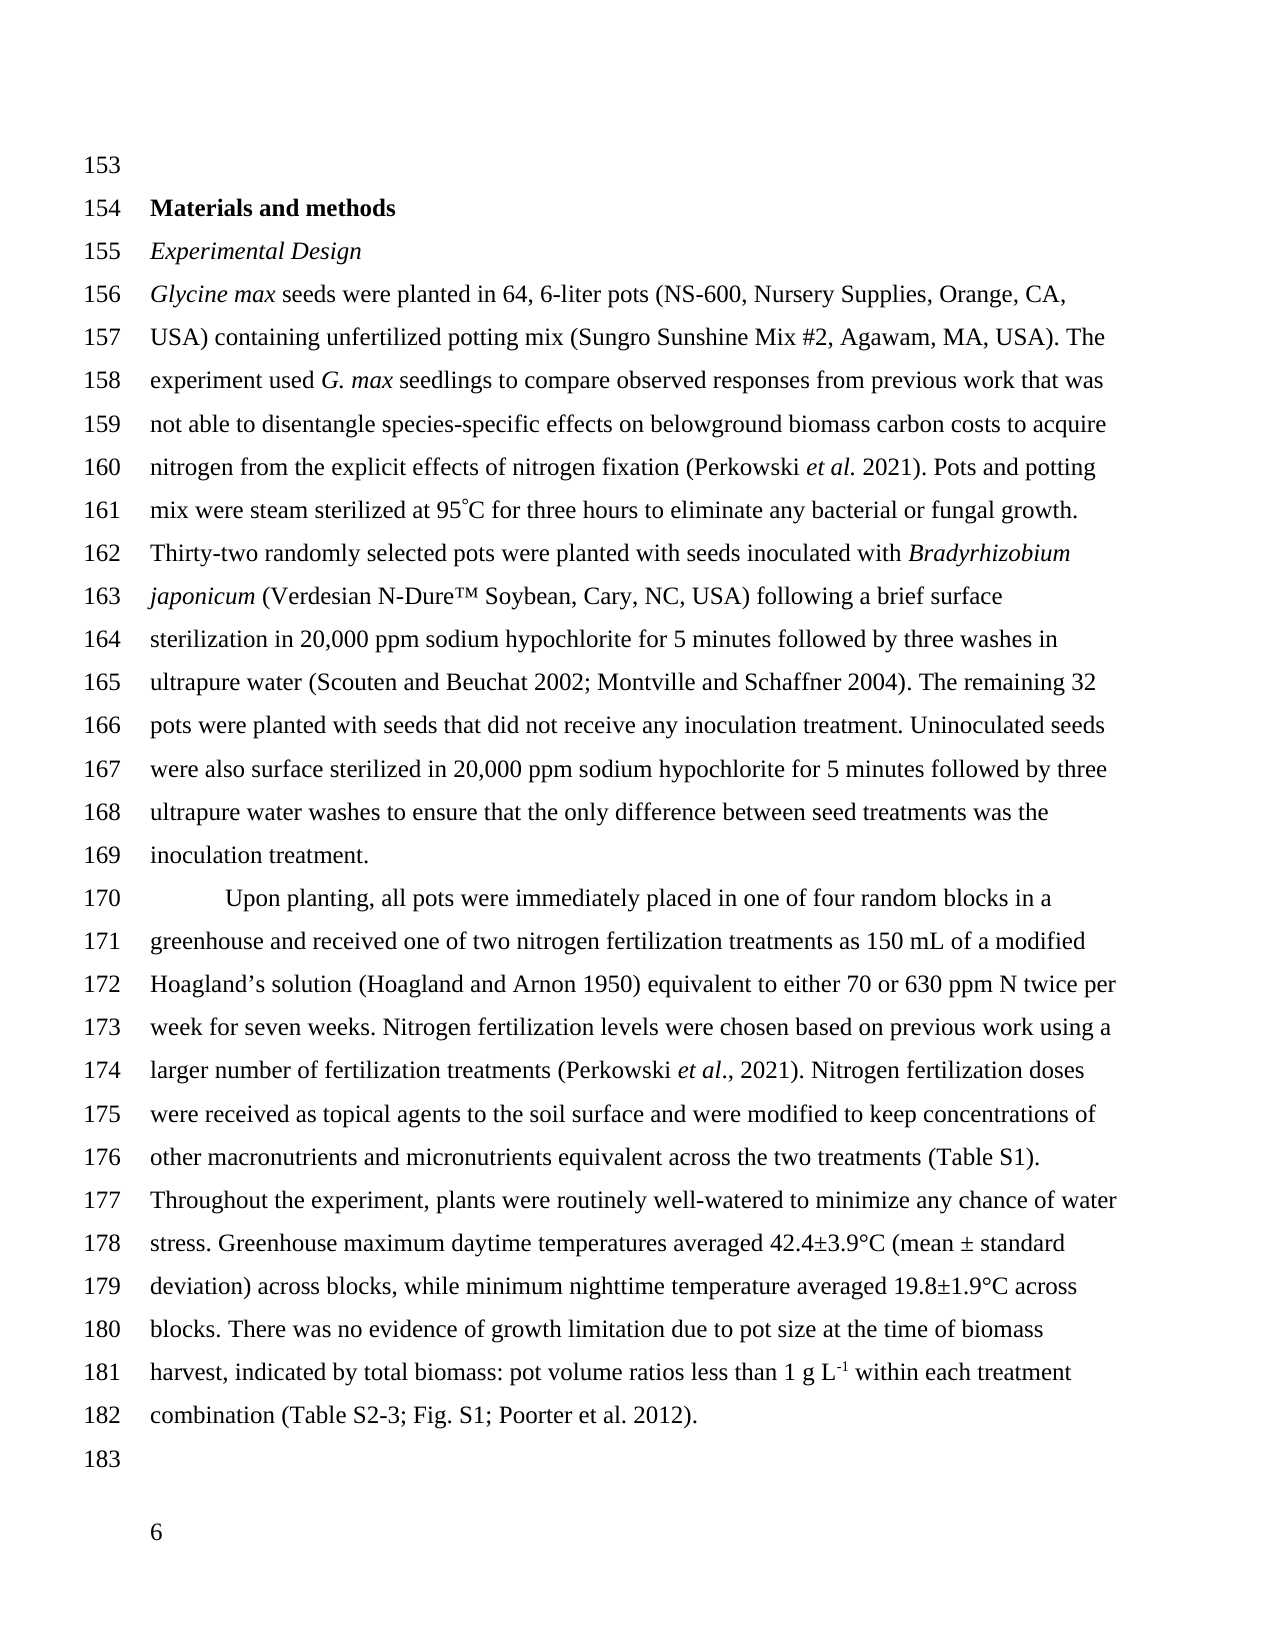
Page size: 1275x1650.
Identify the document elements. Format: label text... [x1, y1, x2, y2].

text Glycine max seeds were planted in 64, 6-liter pots (NS-600, Nursery Supplies, Orange, CA, USA) containing unfertilized potting mix (Sungro Sunshine Mix #2, Agawam, MA, USA). The experiment used G. max seedlings to compare observed responses from previous work that was not able to disentangle species-specific effects on belowground biomass carbon costs to acquire nitrogen from the explicit effects of nitrogen fixation (Perkowski et al. 2021). Pots and potting mix were steam sterilized at 95C for three hours to eliminate any bacterial or fungal growth. Thirty-two randomly selected pots were planted with seeds inoculated with Bradyrhizobium japonicum (Verdesian N-Dure™ Soybean, Cary, NC, USA) following a brief surface sterilization in 20,000 ppm sodium hypochlorite for 5 minutes followed by three washes in ultrapure water . The remaining 32 pots were planted with seeds that did not receive any inoculation treatment. Uninoculated seeds were also surface sterilized in 20,000 ppm sodium hypochlorite for 5 minutes followed by three ultrapure water washes to ensure that the only difference between seed treatments was the inoculation treatment. [150, 279, 1125, 869]
text Materials and methods [150, 193, 1125, 222]
text Upon planting, all pots were immediately placed in one of four random blocks in a greenhouse and received one of two nitrogen fertilization treatments as 150 mL of a modified Hoagland’s solution equivalent to either 70 or 630 ppm N twice per week for seven weeks. Nitrogen fertilization levels were chosen based on previous work using a larger number of fertilization treatments (Perkowski et al., 2021). Nitrogen fertilization doses were received as topical agents to the soil surface and were modified to keep concentrations of other macronutrients and micronutrients equivalent across the two treatments (Table S1). Throughout the experiment, plants were routinely well-watered to minimize any chance of water stress. Greenhouse maximum daytime temperatures averaged 42.4±3.9°C (mean ± standard deviation) across blocks, while minimum nighttime temperature averaged 19.8±1.9°C across blocks. There was no evidence of growth limitation due to pot size at the time of biomass harvest, indicated by total biomass: pot volume ratios less than 1 g L-1 within each treatment combination (Table S2-3; Fig. S1; . [150, 883, 1125, 1429]
text Experimental Design [150, 236, 1125, 265]
